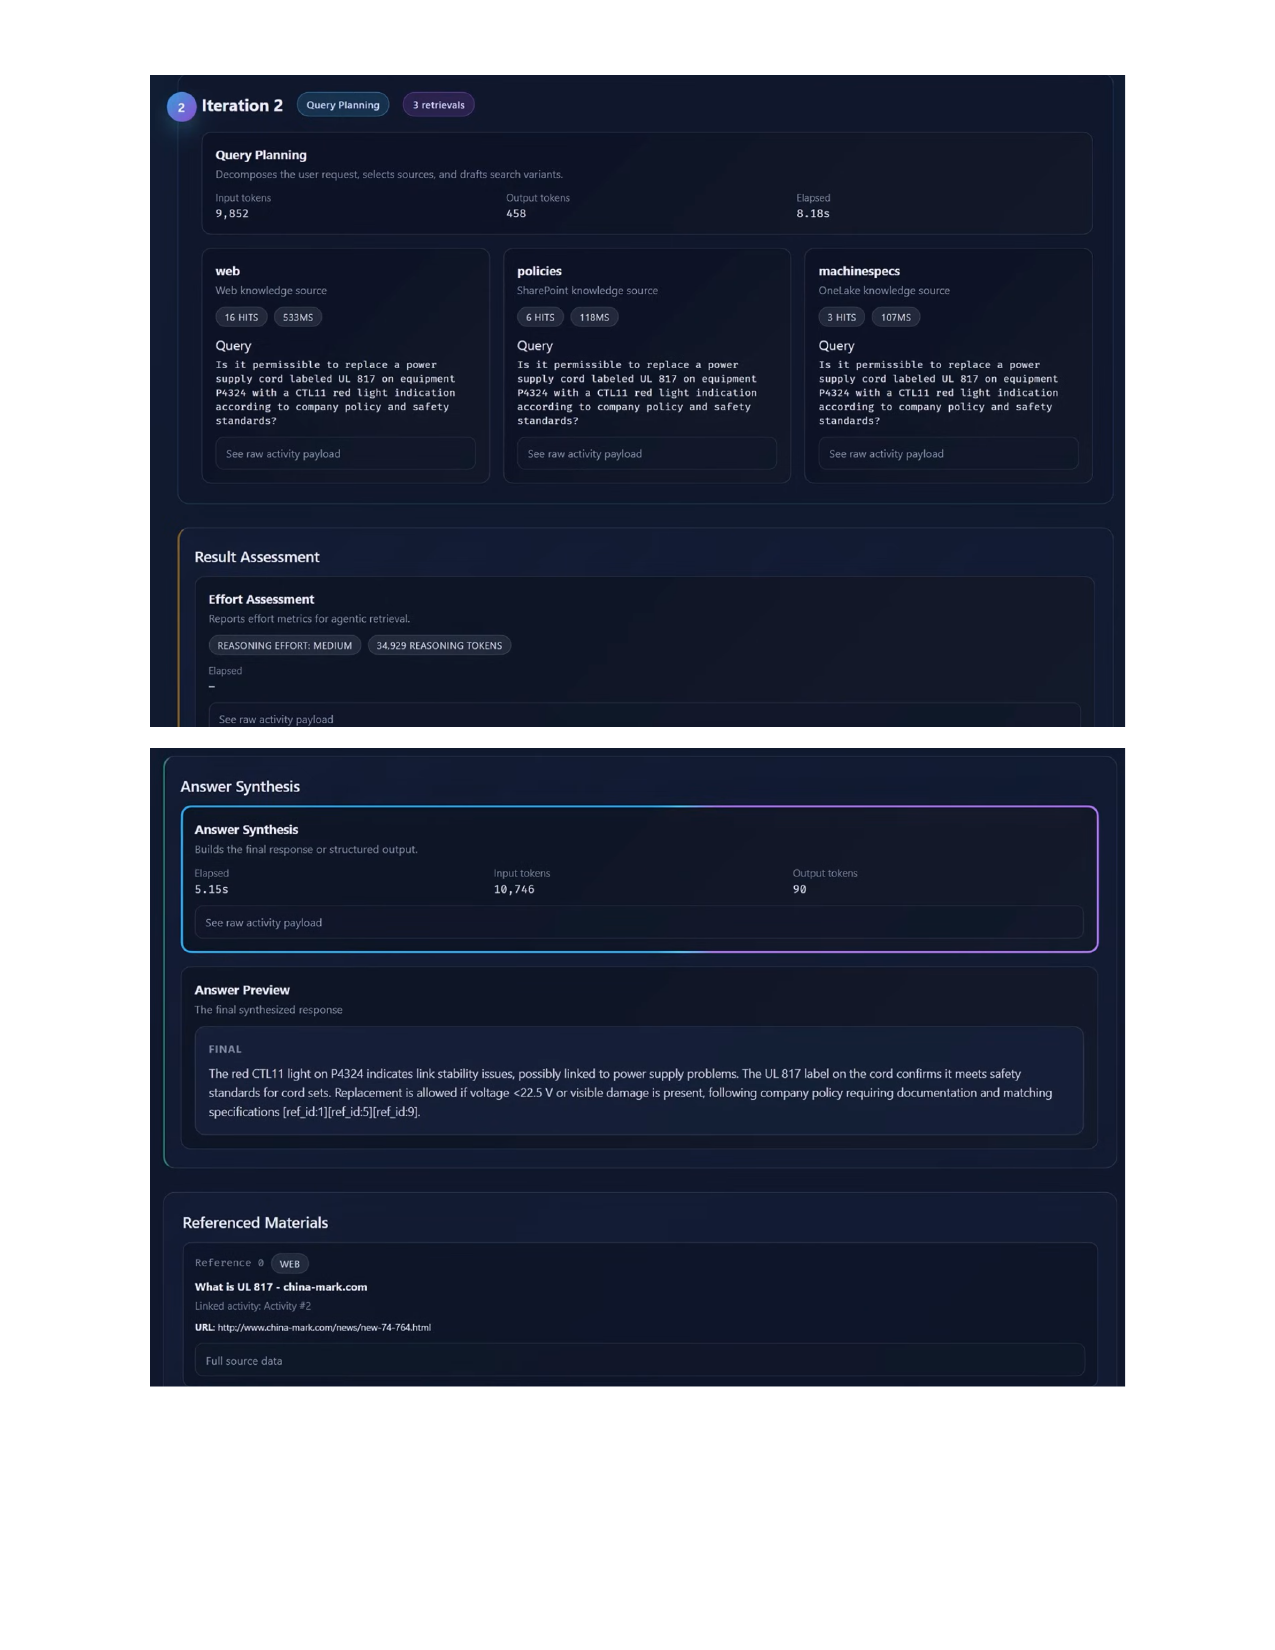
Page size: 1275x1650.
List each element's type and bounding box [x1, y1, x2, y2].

picture [150, 748, 1125, 1387]
picture [150, 75, 1125, 727]
